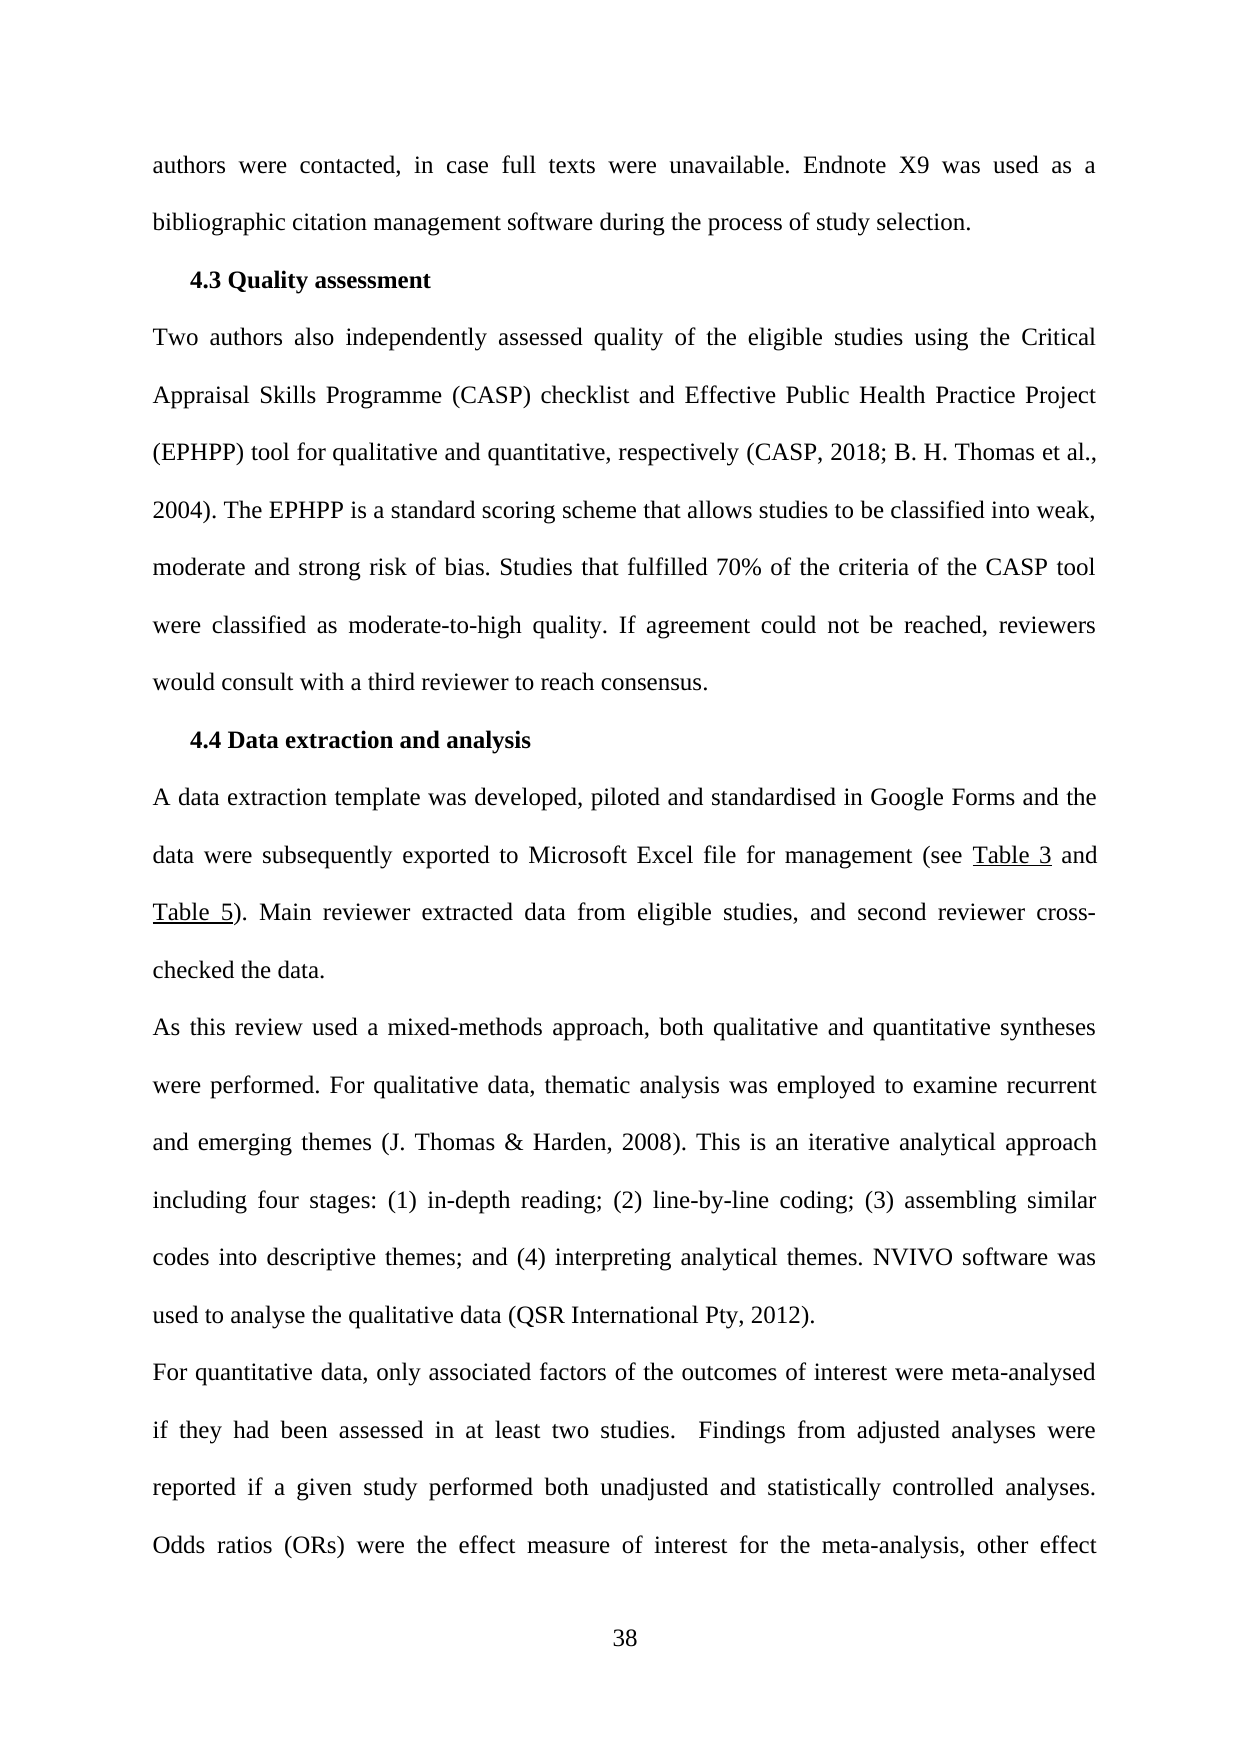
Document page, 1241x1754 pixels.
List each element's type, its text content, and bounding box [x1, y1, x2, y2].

text As this review used a mixed-methods approach, both qualitative and quantitative syntheses were performed. For qualitative data, thematic analysis was employed to examine recurrent and emerging themes (J. Thomas & Harden, 2008). This is an iterative analytical approach including four stages: (1) in-depth reading; (2) line-by-line coding; (3) assembling similar codes into descriptive themes; and (4) interpreting analytical themes. NVIVO software was used to analyse the qualitative data (QSR International Pty, 2012). [152, 1012, 1097, 1329]
subtitle Quality assessment [190, 265, 1097, 294]
subtitle Data extraction and analysis [190, 725, 1097, 754]
text A data extraction template was developed, piloted and standardised in Google Forms and the data were subsequently exported to Microsoft Excel file for management (see Table 3 and Table 5). Main reviewer extracted data from eligible studies, and second reviewer cross-checked the data. [152, 782, 1097, 984]
text Two authors also independently assessed quality of the eligible studies using the Critical Appraisal Skills Programme (CASP) checklist and Effective Public Health Practice Project (EPHPP) tool for qualitative and quantitative, respectively (CASP, 2018; B. H. Thomas et al., 2004). The EPHPP is a standard scoring scheme that allows studies to be classified into weak, moderate and strong risk of bias. Studies that fulfilled 70% of the criteria of the CASP tool were classified as moderate-to-high quality. If agreement could not be reached, reviewers would consult with a third reviewer to reach consensus. [152, 322, 1097, 696]
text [152, 150, 1097, 236]
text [152, 1357, 1097, 1559]
